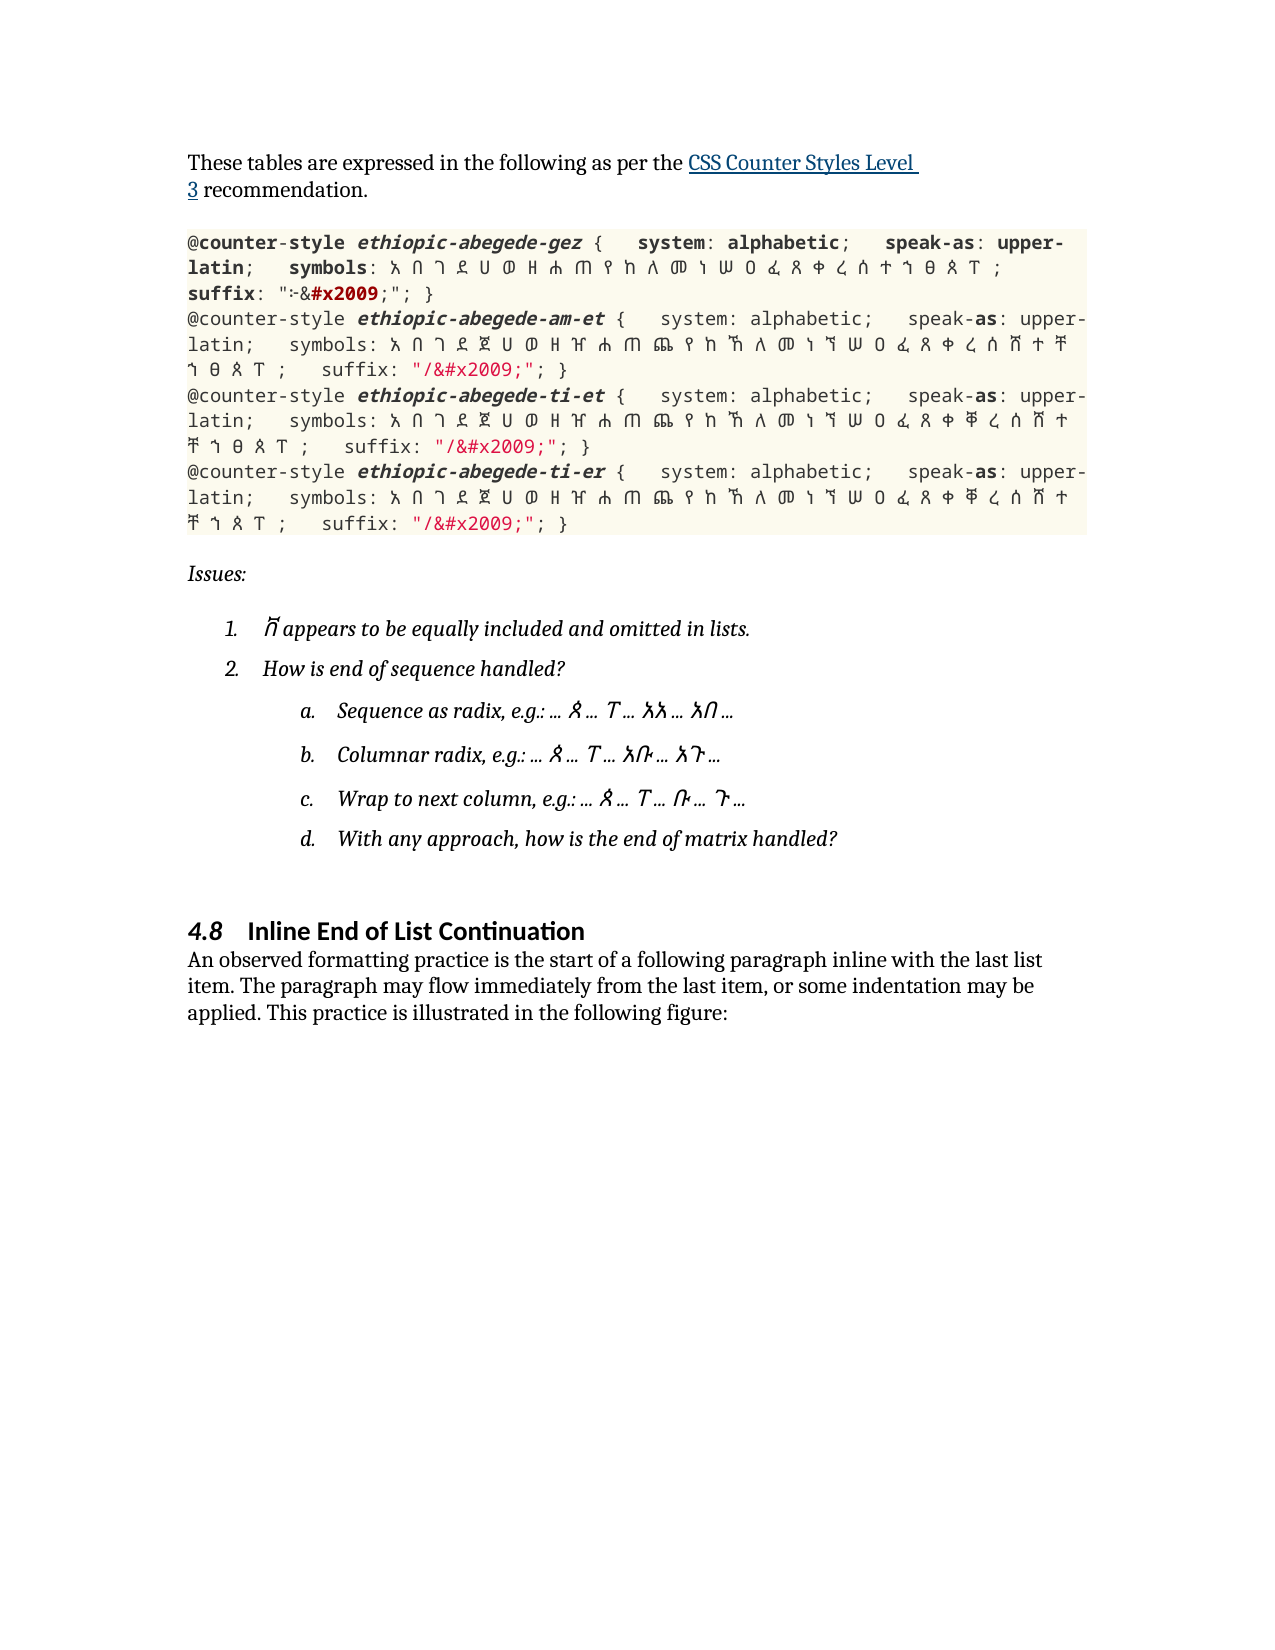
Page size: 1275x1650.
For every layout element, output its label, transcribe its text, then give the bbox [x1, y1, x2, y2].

text @counter-style ethiopic-abegede-gez { system: alphabetic; speak-as: upper-latin; symbols: አ በ ገ ደ ሀ ወ ዘ ሐ ጠ የ ከ ለ መ ነ ሠ ዐ ፈ ጸ ቀ ረ ሰ ተ ኀ ፀ ጰ ፐ ; suffix: "፦&#x2009;"; } [187, 229, 1087, 306]
text @counter-style ethiopic-abegede-am-et { system: alphabetic; speak-as: upper-latin; symbols: አ በ ገ ደ ጀ ሀ ወ ዘ ዠ ሐ ጠ ጨ የ ከ ኸ ለ መ ነ ኘ ሠ ዐ ፈ ጸ ቀ ረ ሰ ሸ ተ ቸ ኀ ፀ ጰ ፐ ; suffix: "/&#x2009;"; } [187, 306, 1087, 382]
list Wrap to next column, e.g.: ... ጰ ... ፐ ... ቡ ... ጉ ... [300, 782, 1087, 813]
list With any approach, how is the end of matrix handled? [300, 826, 1087, 852]
list Columnar radix, e.g.: ... ጰ ... ፐ ... አቡ ... አጉ ... [300, 738, 1087, 769]
subtitle Inline End of List Continuation [187, 914, 1087, 947]
text @counter-style ethiopic-abegede-ti-et { system: alphabetic; speak-as: upper-latin; symbols: አ በ ገ ደ ጀ ሀ ወ ዘ ዠ ሐ ጠ ጨ የ ከ ኸ ለ መ ነ ኘ ሠ ዐ ፈ ጸ ቀ ቐ ረ ሰ ሸ ተ ቸ ኀ ፀ ጰ ፐ ; suffix: "/&#x2009;"; } [187, 382, 1087, 459]
list Sequence as radix, e.g.: ... ጰ ... ፐ ... አአ ... አበ ... [300, 694, 1087, 726]
text @counter-style ethiopic-abegede-ti-er { system: alphabetic; speak-as: upper-latin; symbols: አ በ ገ ደ ጀ ሀ ወ ዘ ዠ ሐ ጠ ጨ የ ከ ኸ ለ መ ነ ኘ ሠ ዐ ፈ ጸ ቀ ቐ ረ ሰ ሸ ተ ቸ ኀ ጰ ፐ ; suffix: "/&#x2009;"; } [187, 459, 1087, 535]
text These tables are expressed in the following as per the CSS Counter Styles Level 3 recommendation. [187, 150, 1087, 203]
list How is end of sequence handled? [225, 655, 1087, 682]
text Issues: [187, 560, 1087, 587]
text An observed formatting practice is the start of a following paragraph inline with the last list item. The paragraph may flow immediately from the last item, or some indentation may be applied. This practice is illustrated in the following figure: [187, 947, 1087, 1026]
list ቨ appears to be equally included and omitted in lists. [225, 612, 1087, 643]
